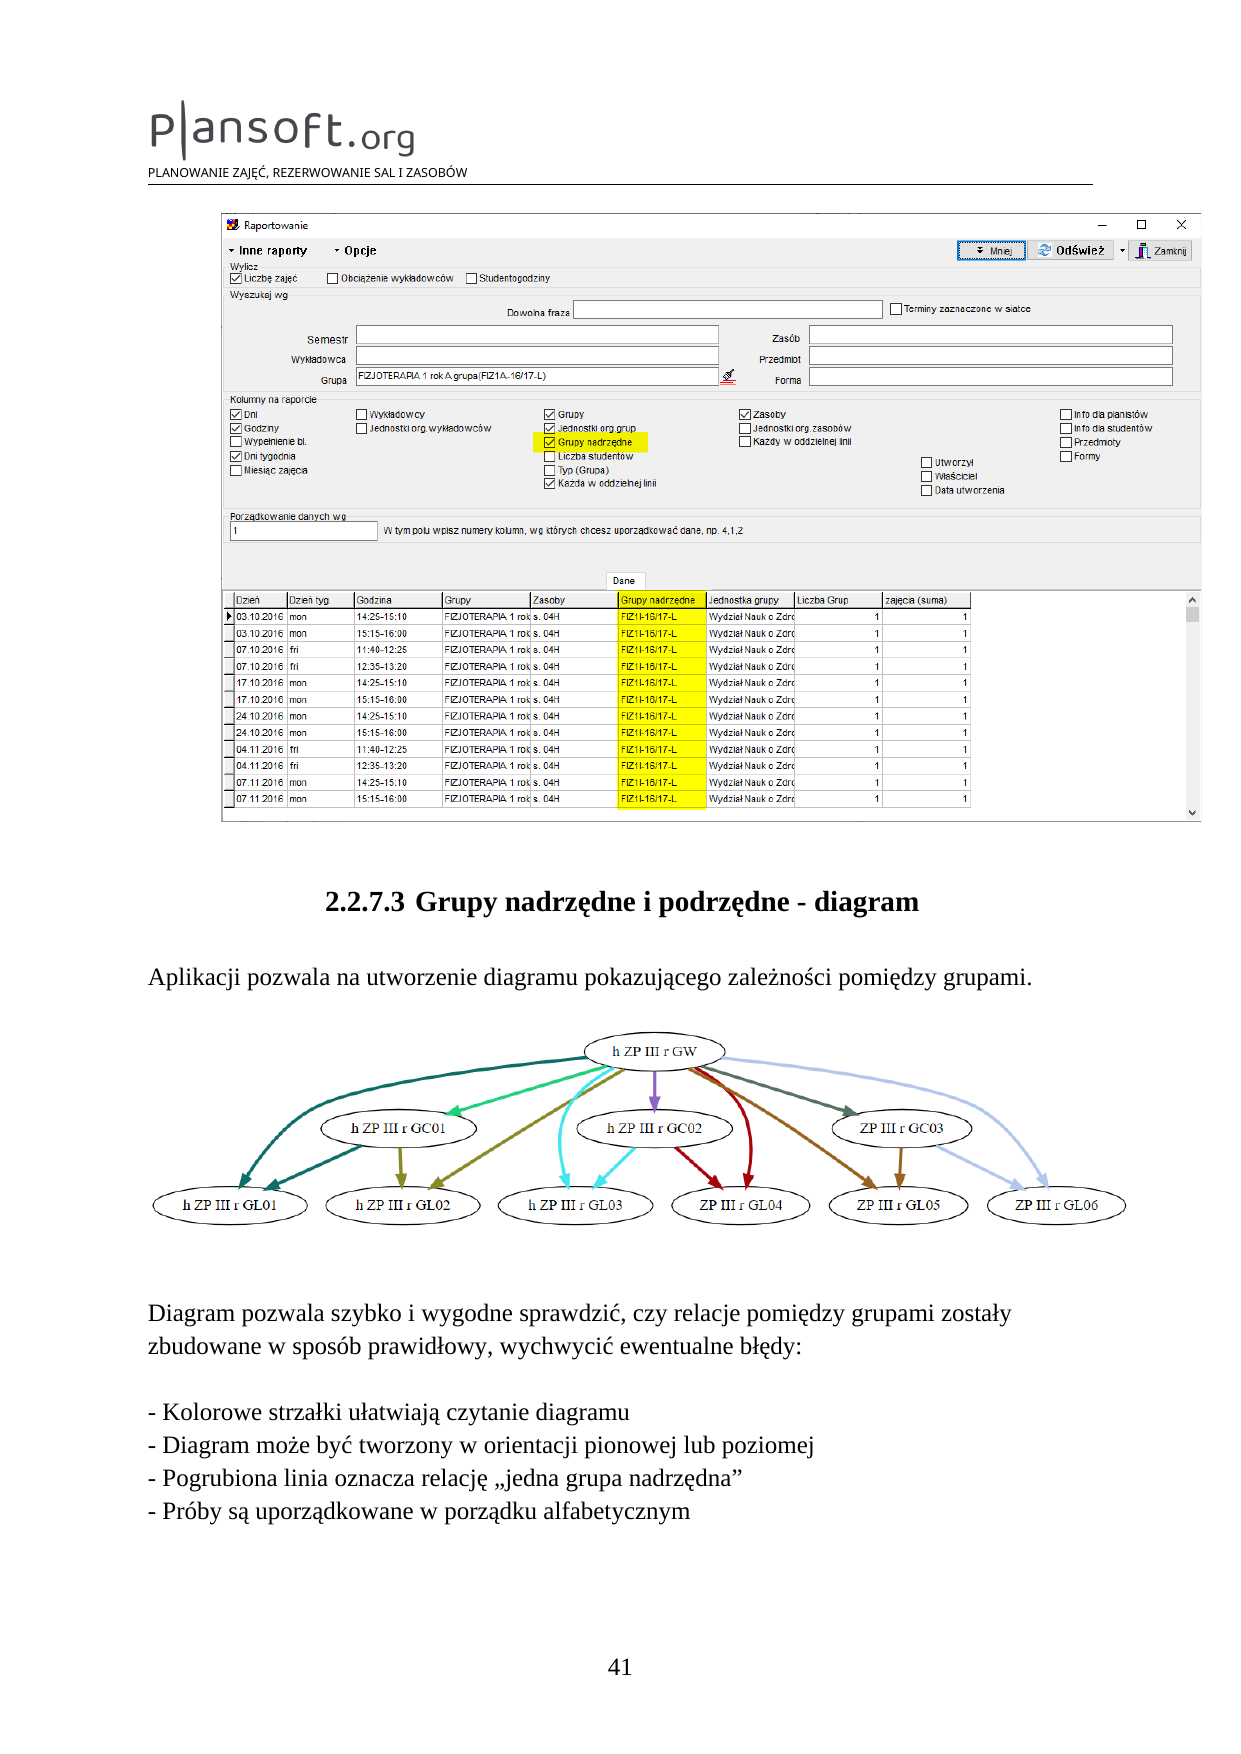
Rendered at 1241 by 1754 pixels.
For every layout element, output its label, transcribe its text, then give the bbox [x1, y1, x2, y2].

picture [147, 1027, 1128, 1228]
text - Pogrubiona linia oznacza relację „jedna grupa nadrzędna” [148, 1463, 1093, 1492]
text - Kolorowe strzałki ułatwiają czytanie diagramu [148, 1397, 1093, 1426]
subtitle Grupy nadrzędne i podrzędne - diagram [325, 884, 1093, 917]
text Diagram pozwala szybko i wygodne sprawdzić, czy relacje pomiędzy grupami zostały zbudowane w sposób prawidłowy, wychwycić ewentualne błędy: [148, 1298, 1093, 1360]
text - Diagram może być tworzony w orientacji pionowej lub poziomej [148, 1430, 1093, 1459]
text Aplikacji pozwala na utworzenie diagramu pokazującego zależności pomiędzy grupami. [148, 962, 1093, 990]
picture [147, 73, 418, 165]
text - Próby są uporządkowane w porządku alfabetycznym [148, 1496, 1093, 1525]
picture [221, 213, 1202, 822]
